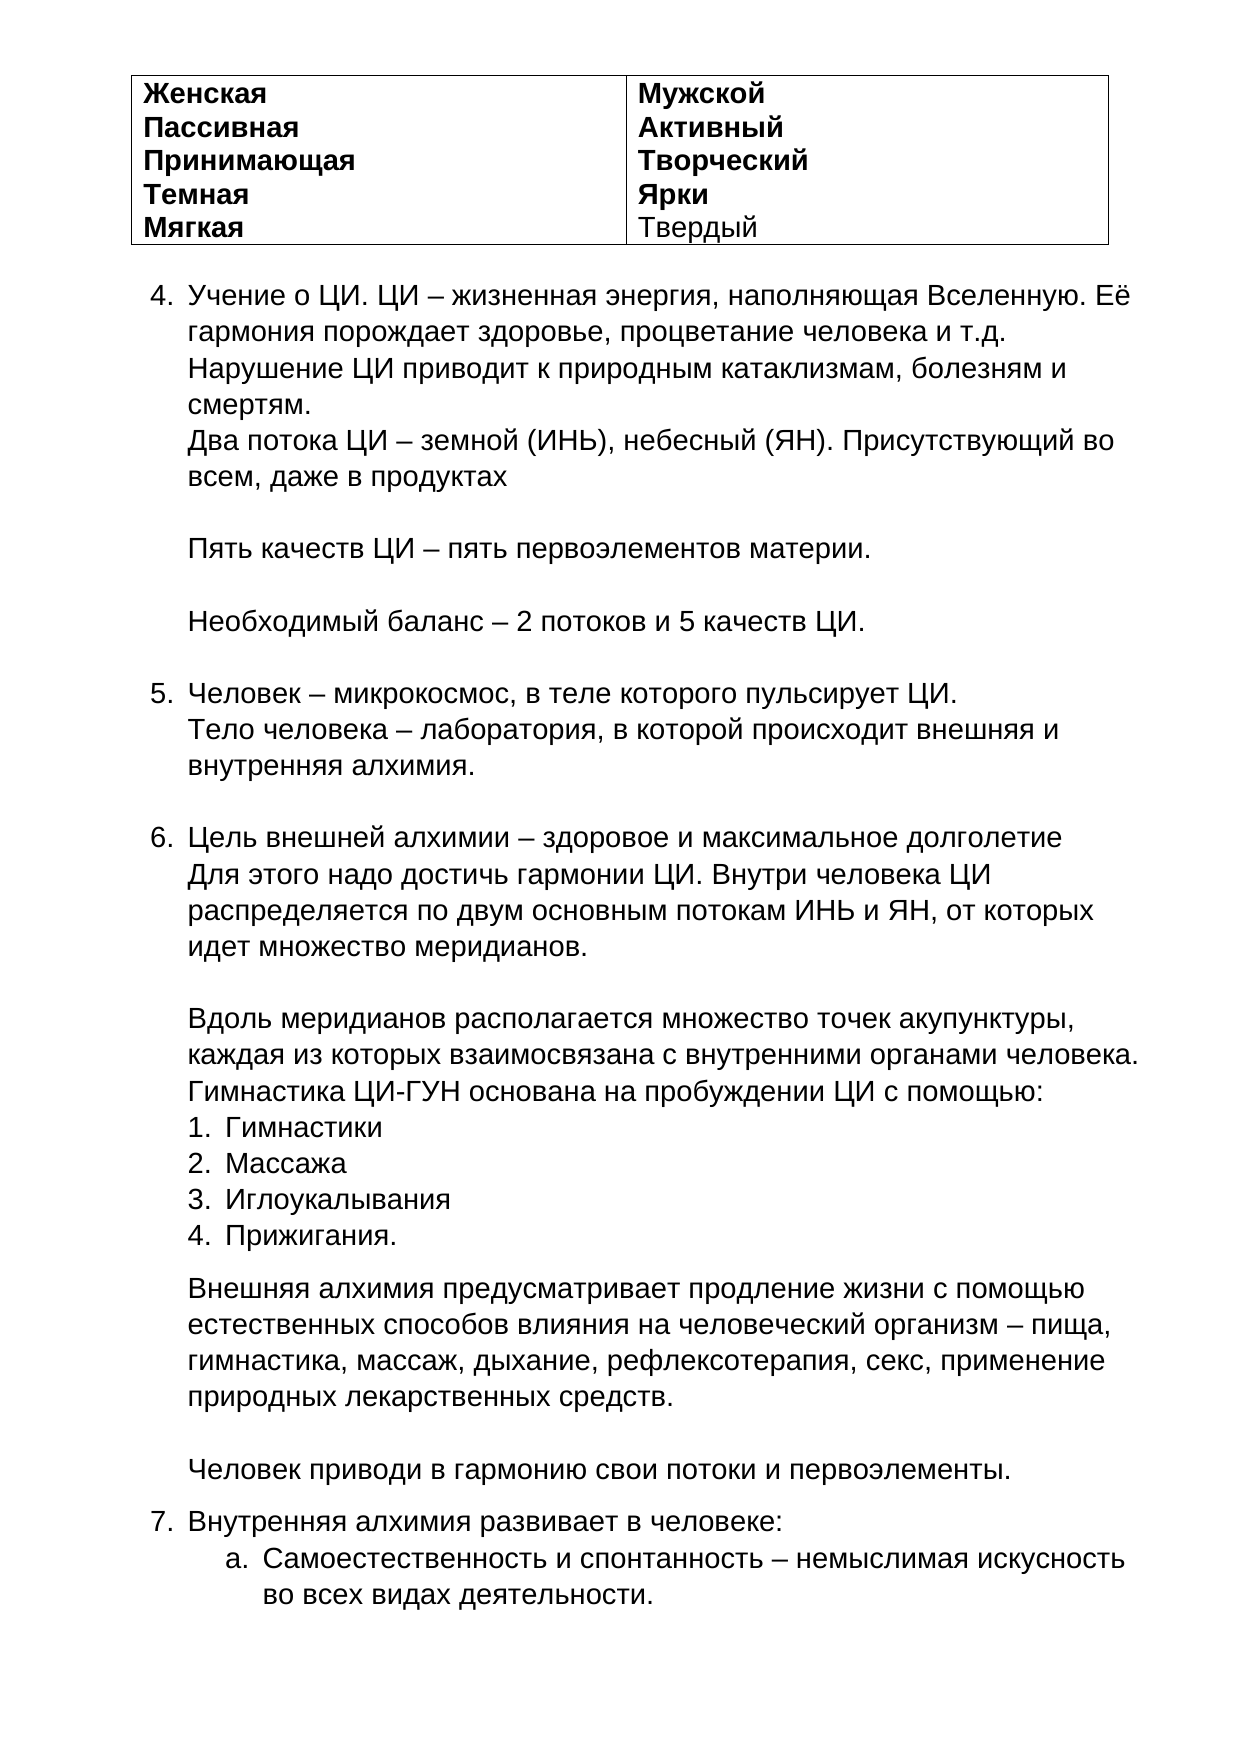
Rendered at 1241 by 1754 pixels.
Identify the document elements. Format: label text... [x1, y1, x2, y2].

table_cell Мужской Активный Творческий Ярки Твердый [627, 76, 1108, 244]
list Тело человека – лаборатория, в которой происходит внешняя и внутренняя алхимия. [187, 712, 1165, 818]
list Внутренняя алхимия развивает в человеке: [150, 1504, 1165, 1538]
list Гимнастики [187, 1110, 1165, 1143]
list Вдоль меридианов располагается множество точек акупунктуры, каждая из которых взаимосвязана с внутренними органами человека. [187, 1001, 1165, 1071]
list Прижигания. [187, 1218, 1165, 1252]
list Учение о ЦИ. ЦИ – жизненная энергия, наполняющая Вселенную. Её гармония порождает здоровье, процветание человека и т.д. Нарушение ЦИ приводит к природным катаклизмам, болезням и смертям. [150, 278, 1165, 420]
list Необходимый баланс – 2 потоков и 5 качеств ЦИ. [187, 604, 1165, 673]
list Самоестественность и спонтанность – немыслимая искусность во всех видах деятельности. [225, 1541, 1165, 1610]
list Два потока ЦИ – земной (ИНЬ), небесный (ЯН). Присутствующий во всем, даже в продуктах [187, 423, 1165, 493]
list Гимнастика ЦИ-ГУН основана на пробуждении ЦИ с помощью: [187, 1073, 1165, 1107]
table_cell Женская Пассивная Принимающая Темная Мягкая [132, 76, 626, 244]
list Иглоукалывания [187, 1182, 1165, 1216]
list Массажа [187, 1146, 1165, 1179]
list Пять качеств ЦИ – пять первоэлементов материи. [187, 531, 1165, 565]
list Человек – микрокосмос, в теле которого пульсирует ЦИ. [150, 676, 1165, 709]
list Цель внешней алхимии – здоровое и максимальное долголетие Для этого надо достичь гармонии ЦИ. Внутри человека ЦИ распределяется по двум основным потокам ИНЬ и ЯН, от которых идет множество меридианов. [150, 821, 1165, 962]
text Внешняя алхимия предусматривает продление жизни с помощью естественных способов влияния на человеческий организм – пища, гимнастика, массаж, дыхание, рефлексотерапия, секс, применение природных лекарственных средств. Человек приводи в гармонию свои потоки и первоэлементы. [187, 1271, 1165, 1485]
